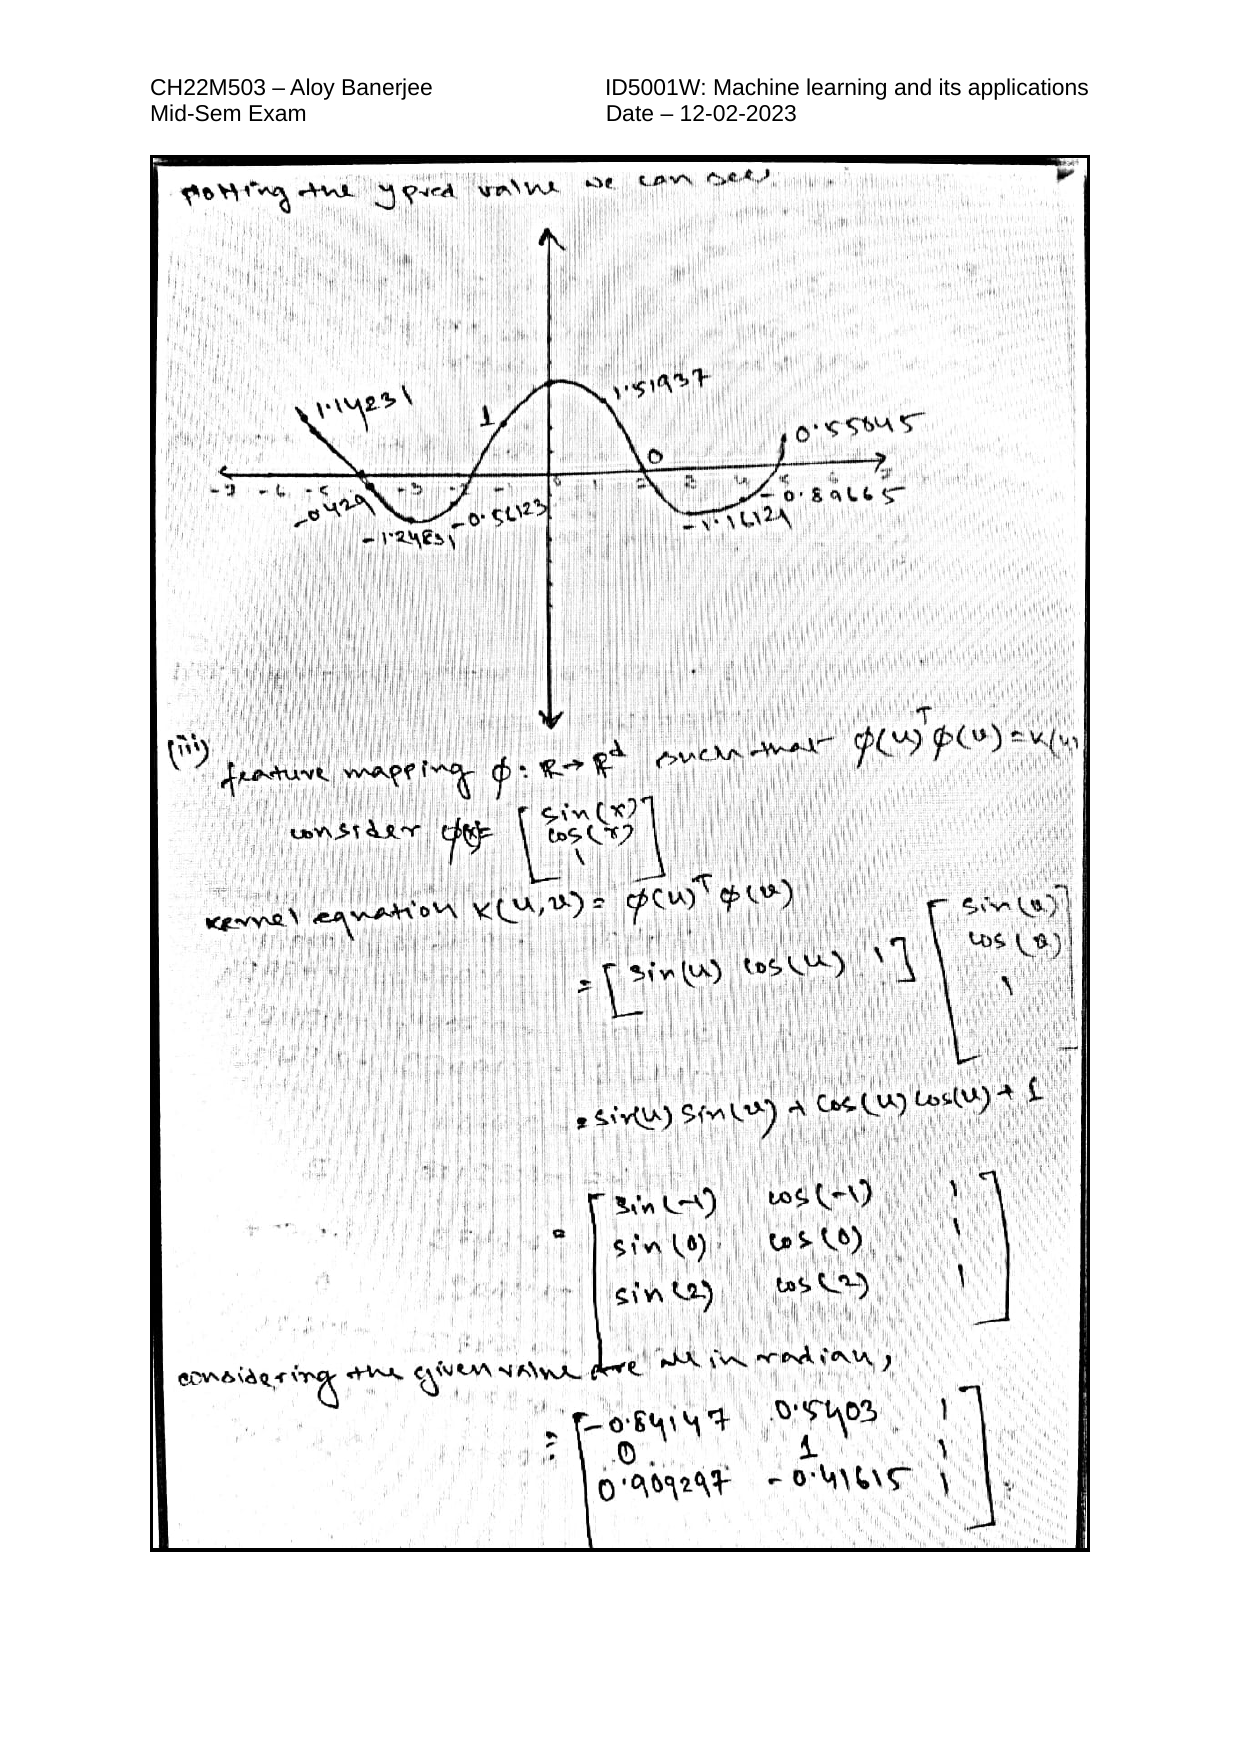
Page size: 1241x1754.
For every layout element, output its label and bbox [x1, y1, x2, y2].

picture [153, 158, 1087, 1548]
